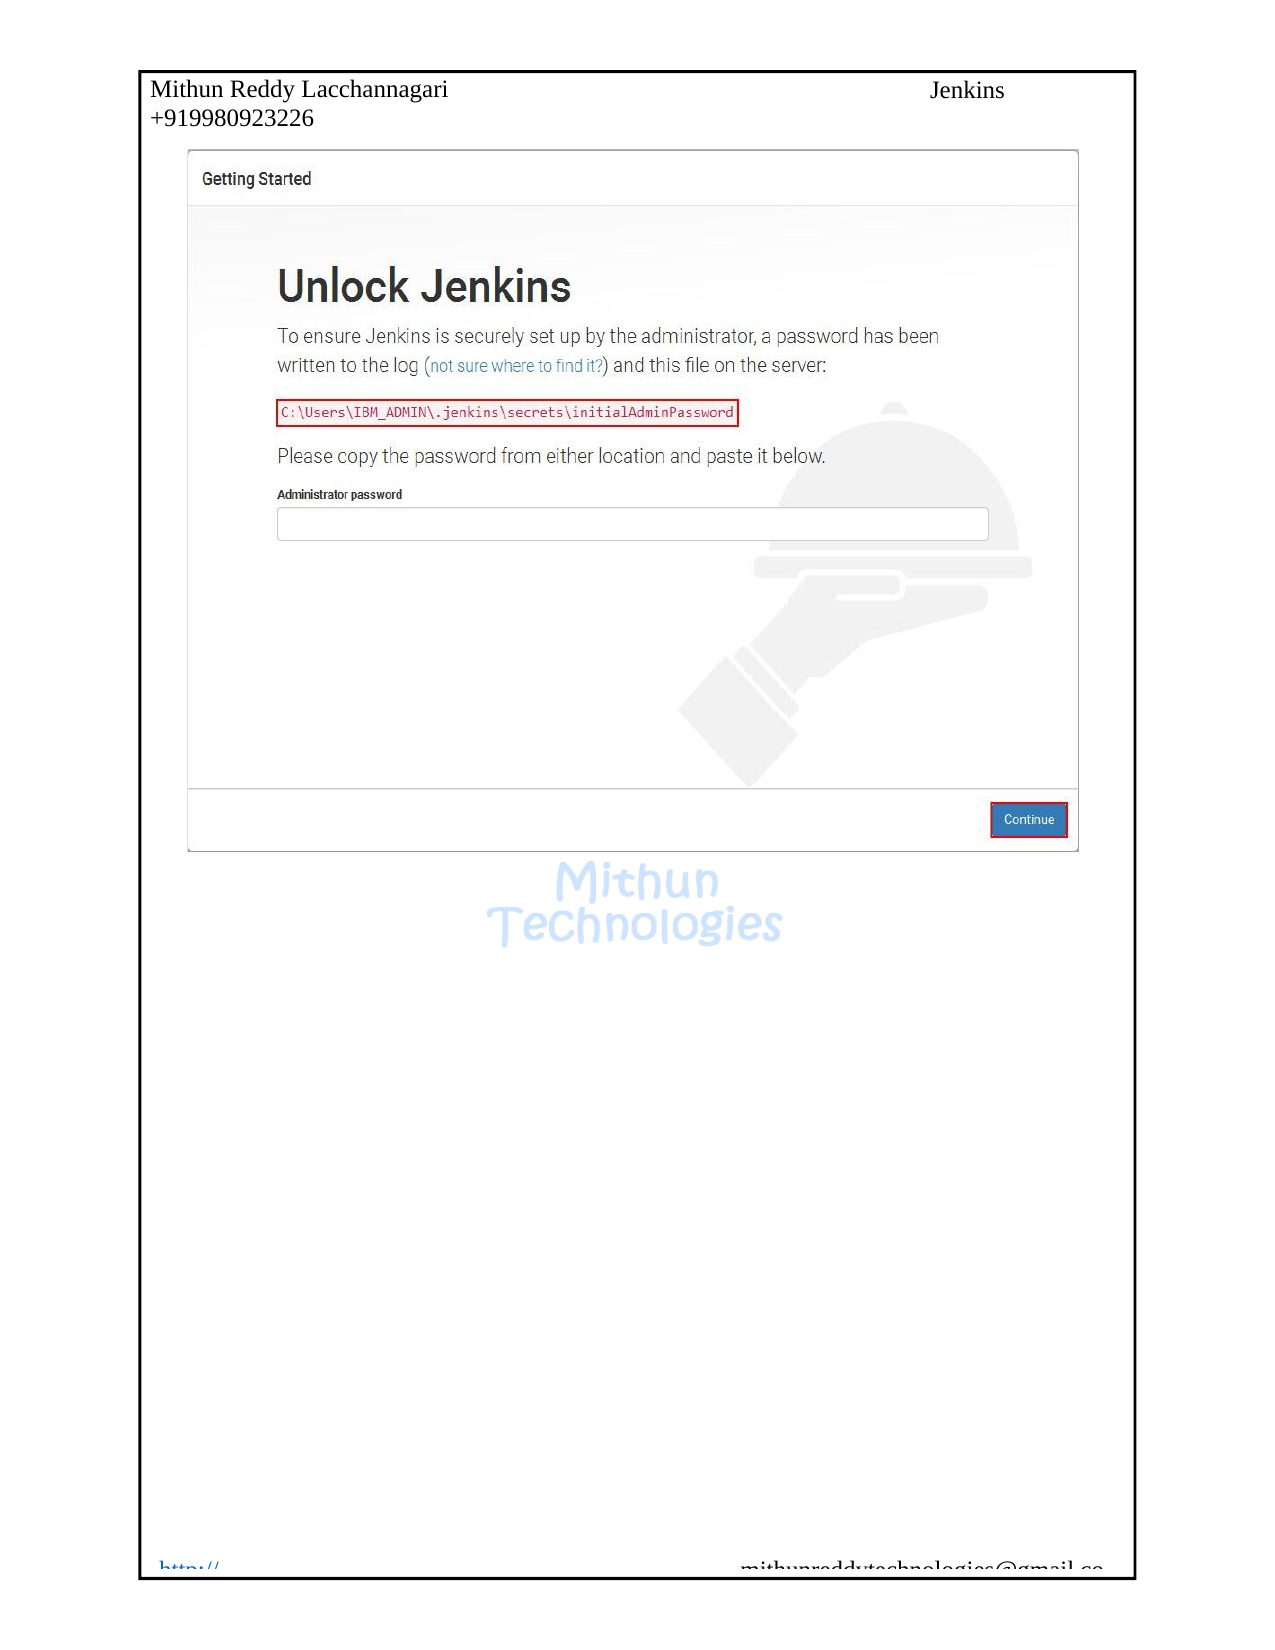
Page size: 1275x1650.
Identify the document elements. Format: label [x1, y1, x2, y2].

picture [150, 149, 1125, 1312]
